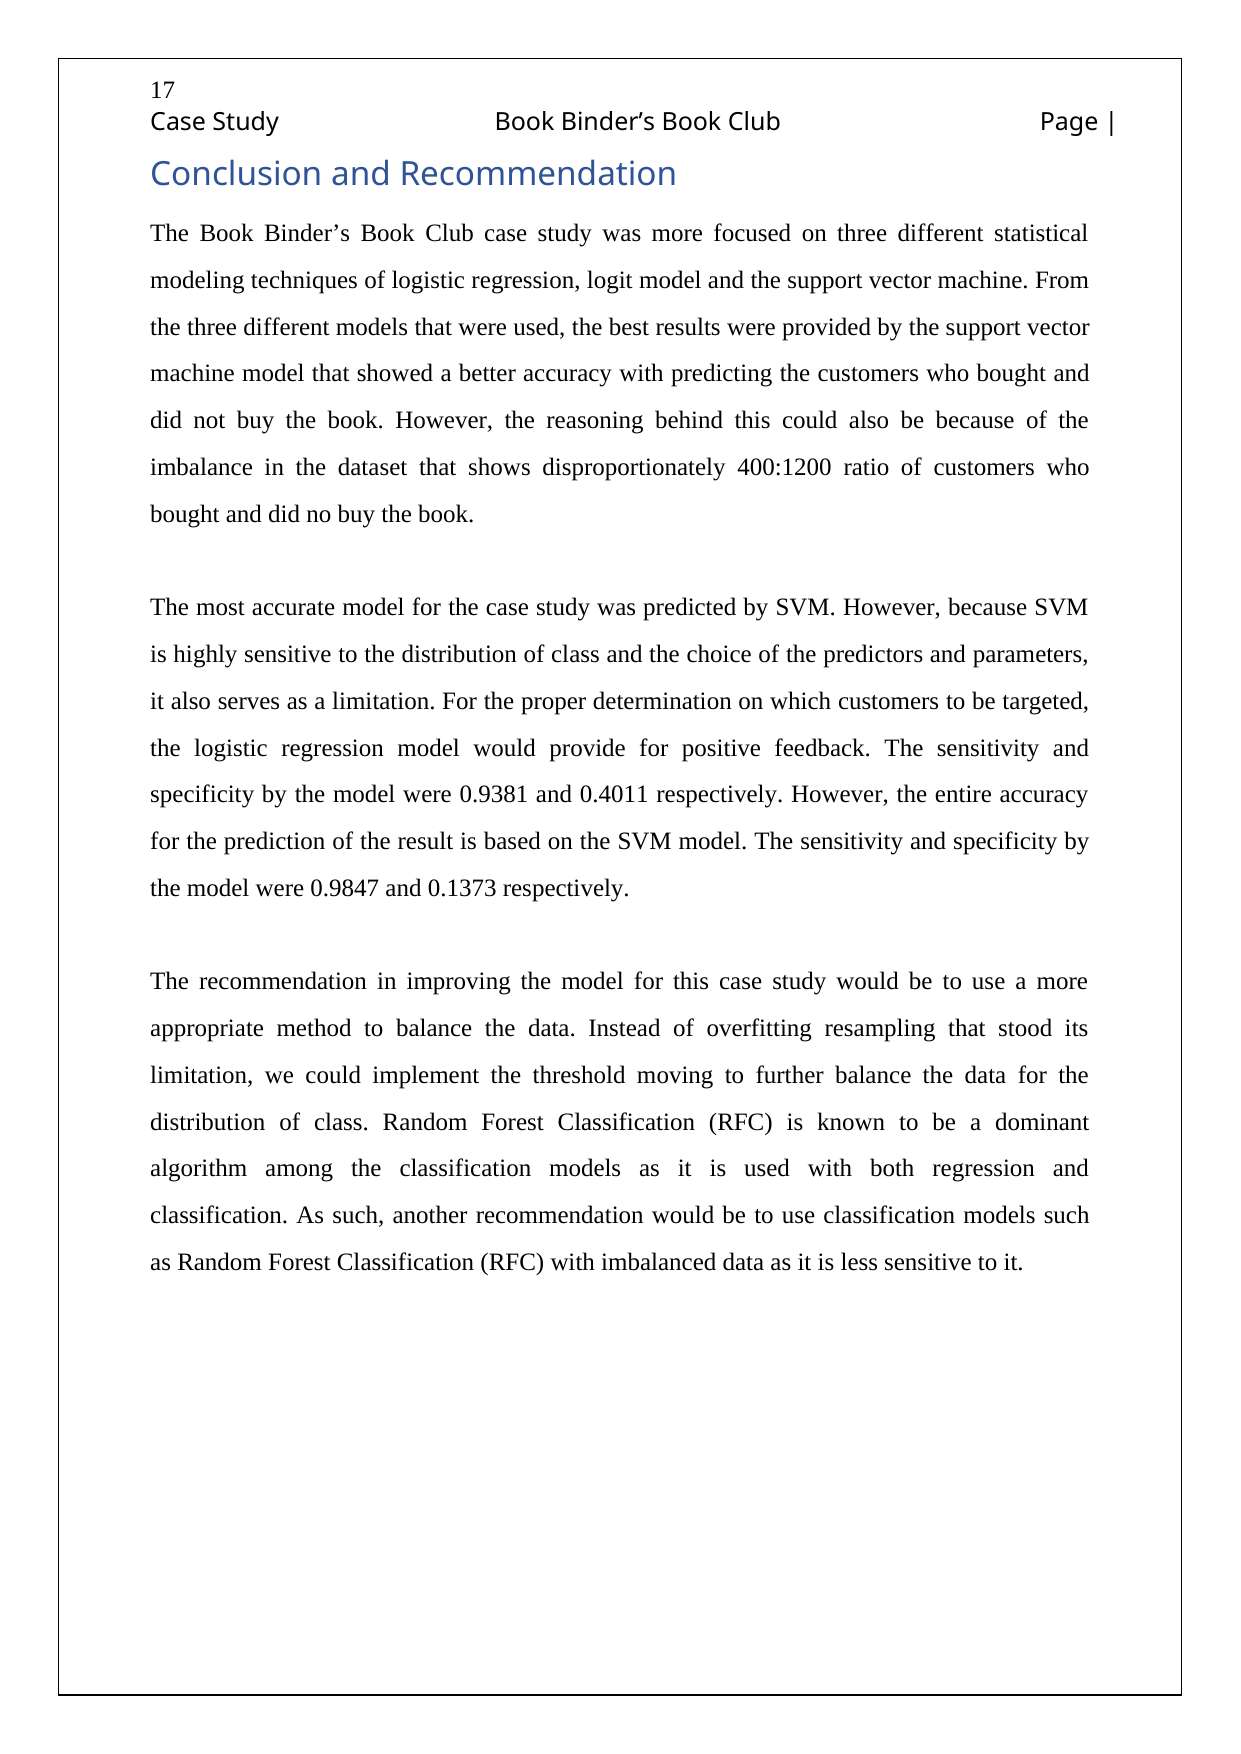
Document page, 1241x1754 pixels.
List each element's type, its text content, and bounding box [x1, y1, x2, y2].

subtitle Conclusion and Recommendation [150, 150, 1090, 195]
text The recommendation in improving the model for this case study would be to use a more appropriate method to balance the data. Instead of overfitting resampling that stood its limitation, we could implement the threshold moving to further balance the data for the distribution of class. Random Forest Classification (RFC) is known to be a dominant algorithm among the classification models as it is used with both regression and classification. As such, another recommendation would be to use classification models such as Random Forest Classification (RFC) with imbalanced data as it is less sensitive to it. [150, 966, 1090, 1276]
text The Book Binder’s Book Club case study was more focused on three different statistical modeling techniques of logistic regression, logit model and the support vector machine. From the three different models that were used, the best results were provided by the support vector machine model that showed a better accuracy with predicting the customers who bought and did not buy the book. However, the reasoning behind this could also be because of the imbalance in the dataset that shows disproportionately 400:1200 ratio of customers who bought and did no buy the book. [150, 218, 1090, 527]
text The most accurate model for the case study was predicted by SVM. However, because SVM is highly sensitive to the distribution of class and the choice of the predictors and parameters, it also serves as a limitation. For the proper determination on which customers to be targeted, the logistic regression model would provide for positive feedback. The sensitivity and specificity by the model were 0.9381 and 0.4011 respectively. However, the entire accuracy for the prediction of the result is based on the SVM model. The sensitivity and specificity by the model were 0.9847 and 0.1373 respectively. [150, 592, 1090, 902]
